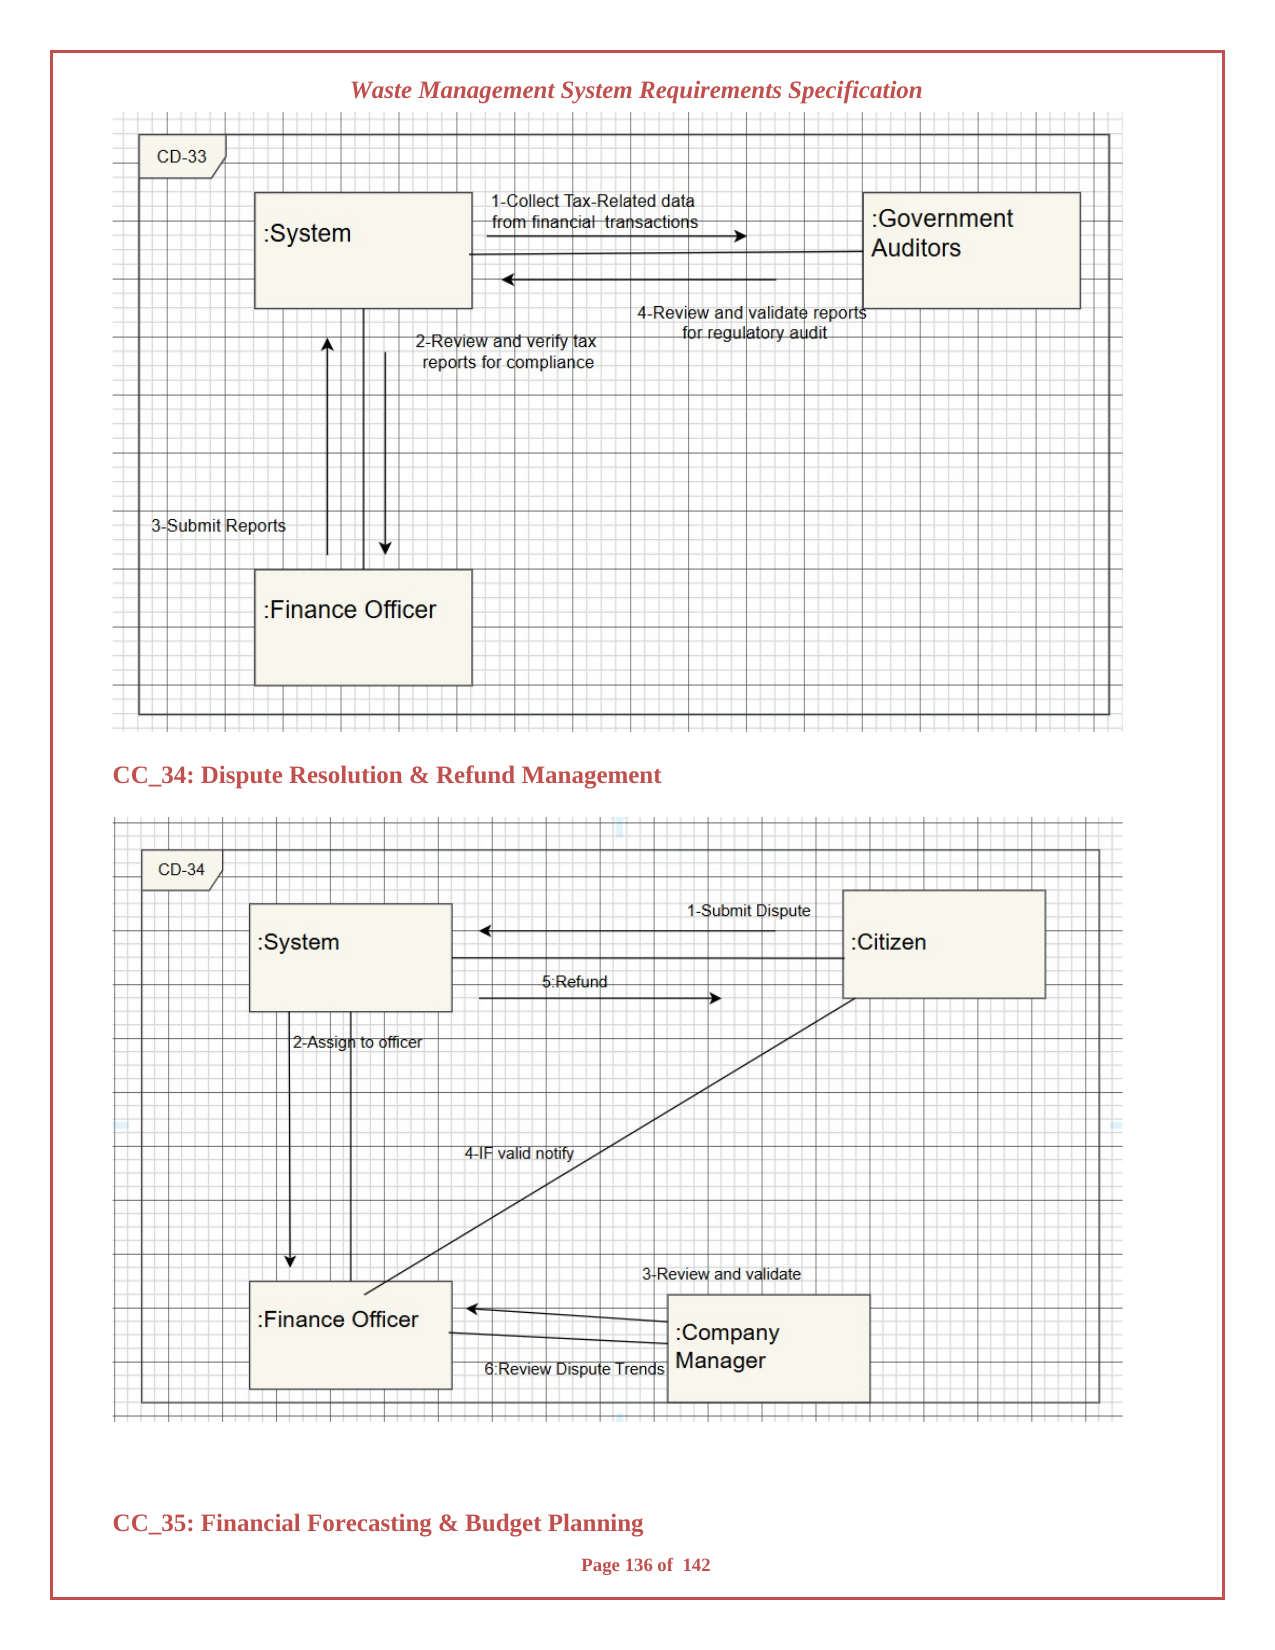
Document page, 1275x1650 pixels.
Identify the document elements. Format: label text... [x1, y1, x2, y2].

picture [112, 817, 1123, 1422]
text CC_35: Financial Forecasting & Budget Planning [112, 1508, 1162, 1537]
text CC_34: Dispute Resolution & Refund Management [112, 760, 1162, 789]
picture [112, 112, 1123, 732]
